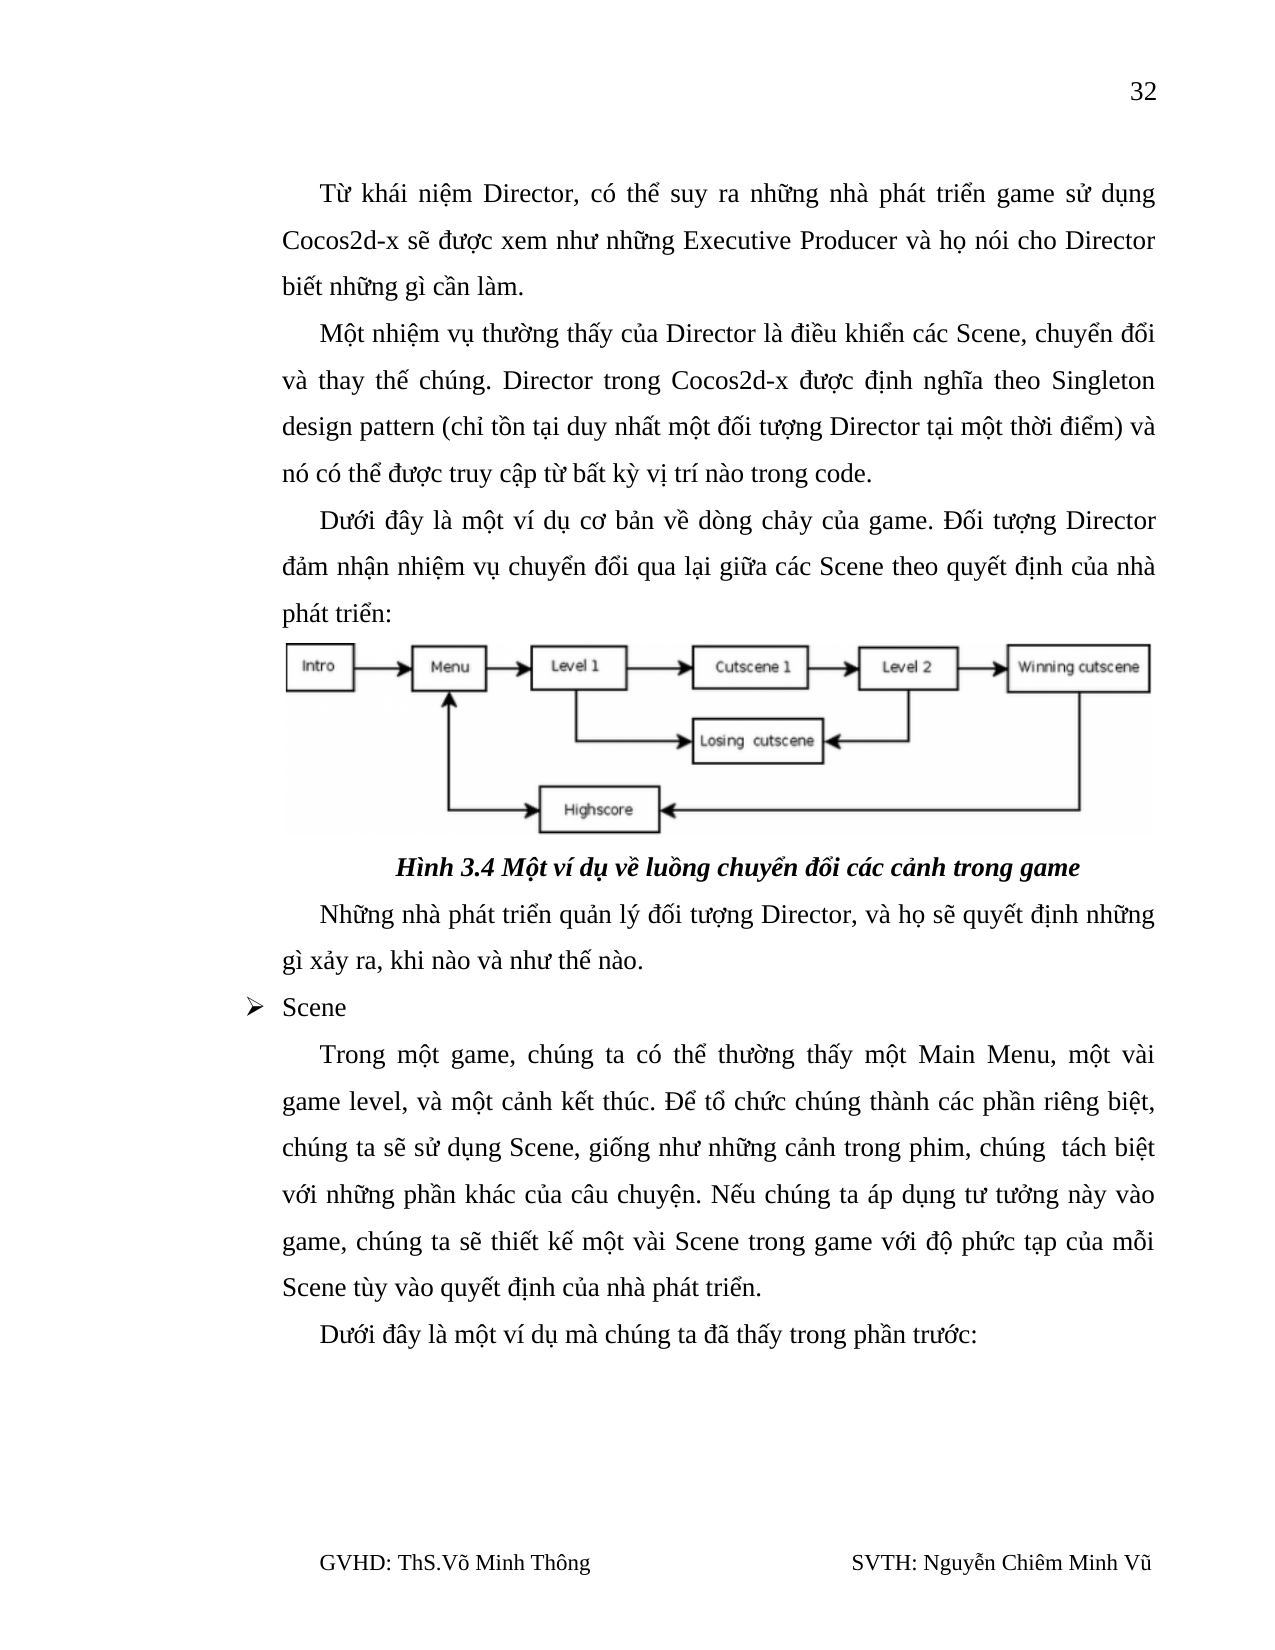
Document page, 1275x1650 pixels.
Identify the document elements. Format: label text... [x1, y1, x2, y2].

text Những nhà phát triển quản lý đối tượng Director, và họ sẽ quyết định những gì xảy ra, khi nào và như thế nào. [282, 898, 1157, 976]
text Trong một game, chúng ta có thể thường thấy một Main Menu, một vài game level, và một cảnh kết thúc. Để tổ chức chúng thành các phần riêng biệt, chúng ta sẽ sử dụng Scene, giống như những cảnh trong phim, chúng tách biệt với những phần khác của câu chuyện. Nếu chúng ta áp dụng tư tưởng này vào game, chúng ta sẽ thiết kế một vài Scene trong game với độ phức tạp của mỗi Scene tùy vào quyết định của nhà phát triển. [282, 1038, 1157, 1302]
text Từ khái niệm Director, có thể suy ra những nhà phát triển game sử dụng Cocos2d-x sẽ được xem như những Executive Producer và họ nói cho Director biết những gì cần làm. [282, 177, 1157, 302]
text Một nhiệm vụ thường thấy của Director là điều khiển các Scene, chuyển đổi và thay thế chúng. Director trong Cocos2d-x được định nghĩa theo Singleton design pattern (chỉ tồn tại duy nhất một đối tượng Director tại một thời điểm) và nó có thể được truy cập từ bất kỳ vị trí nào trong code. [282, 317, 1157, 488]
text Dưới đây là một ví dụ mà chúng ta đã thấy trong phần trước: [282, 1318, 1157, 1349]
subtitle Hình 3.4 Một ví dụ về luồng chuyển đổi các cảnh trong game [282, 851, 1157, 882]
picture [285, 643, 1152, 836]
text Dưới đây là một ví dụ cơ bản về dòng chảy của game. Đối tượng Director đảm nhận nhiệm vụ chuyển đổi qua lại giữa các Scene theo quyết định của nhà phát triển: [282, 504, 1157, 628]
list Scene [244, 991, 1157, 1022]
